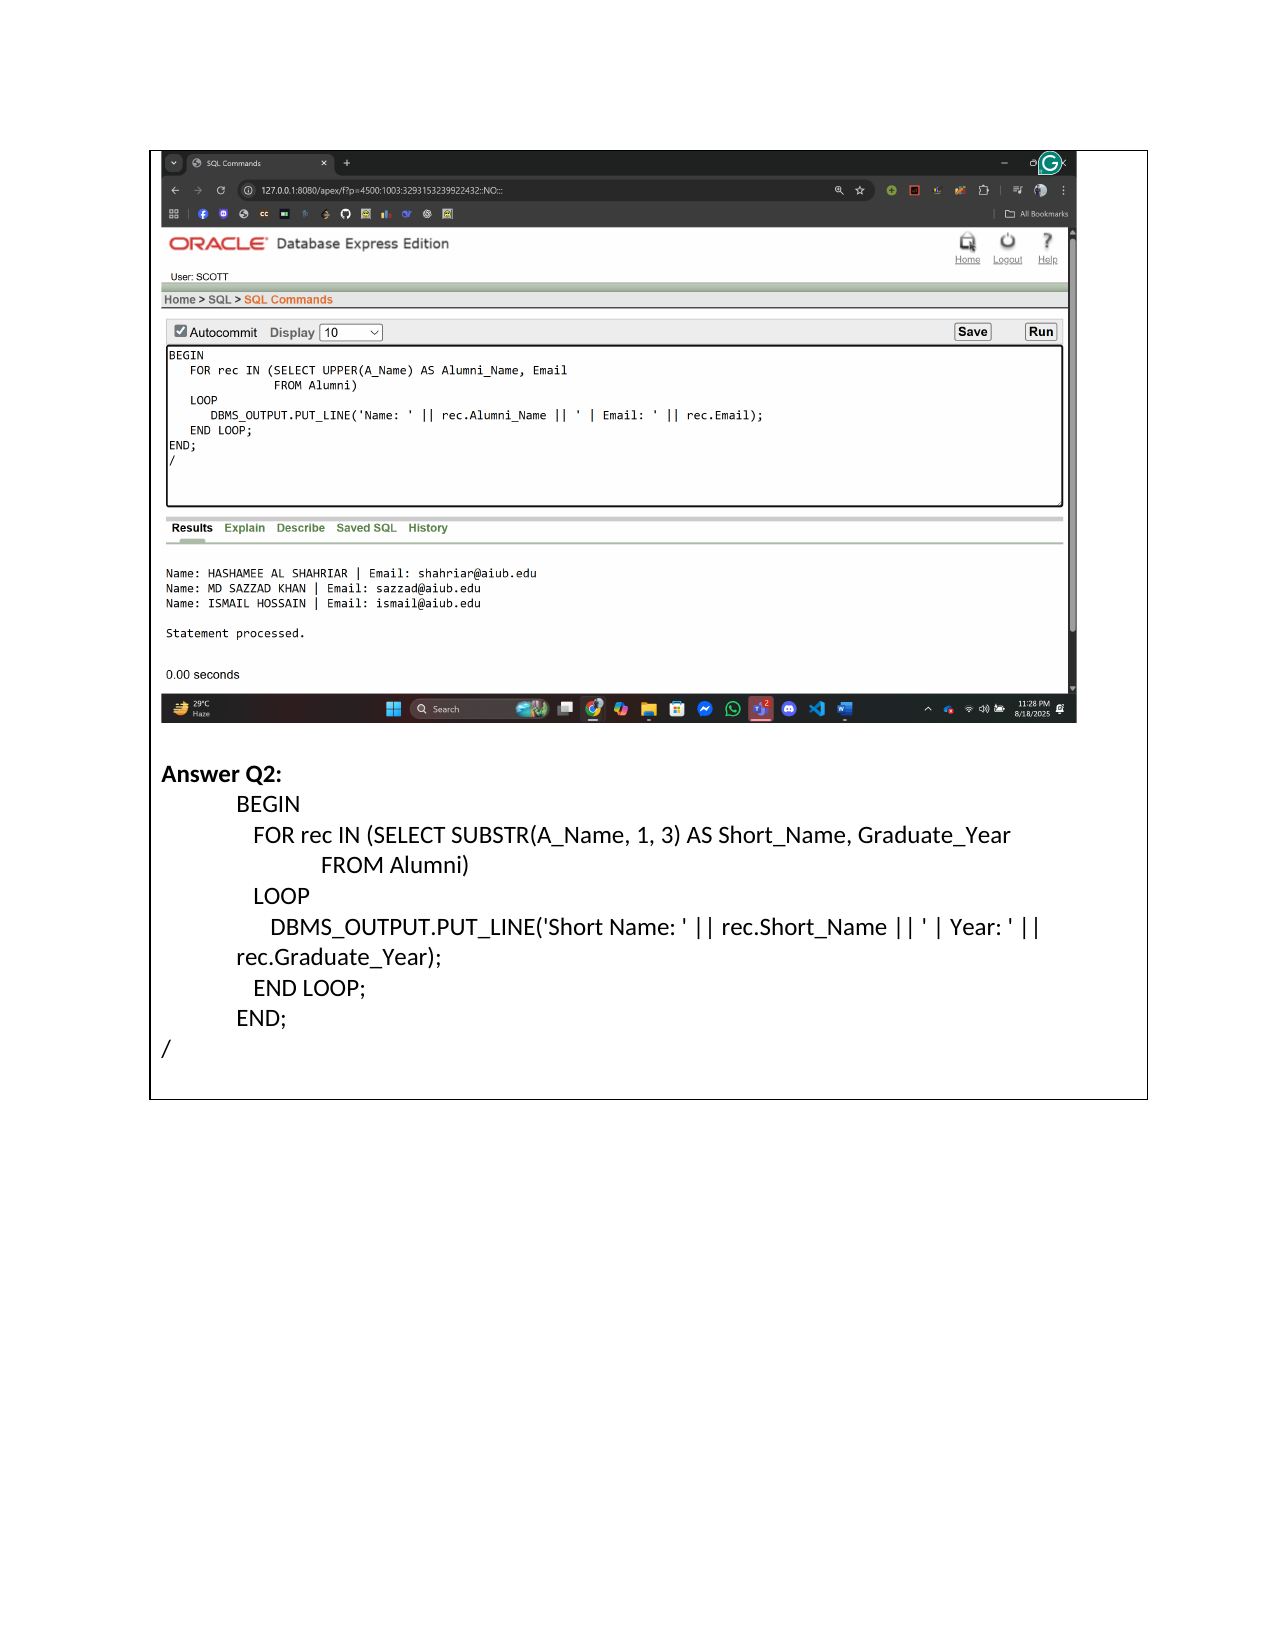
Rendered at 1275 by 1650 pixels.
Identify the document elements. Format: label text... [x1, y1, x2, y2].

table_header PL/SQL Single-row Function: Answer Q1: BEGIN FOR rec IN (SELECT UPPER(A_Name) AS Alumni_Name, Email FROM Alumni) LOOP DBMS_OUTPUT.PUT_LINE('Name: ' || rec.Alumni_Name || ' | Email: ' || rec.Email); END LOOP; END; / Answer Q2: BEGIN FOR rec IN (SELECT SUBSTR(A_Name, 1, 3) AS Short_Name, Graduate_Year FROM Alumni) LOOP DBMS_OUTPUT.PUT_LINE('Short Name: ' || rec.Short_Name || ' | Year: ' || rec.Graduate_Year); END LOOP; END; / Group Function: Answer Q3: DECLARE v_total NUMBER; BEGIN SELECT SUM(D_Amount) INTO v_total FROM Donation; DBMS_OUTPUT.PUT_LINE('Total Donation: ' || v_total); END; / Answer Q4: BEGIN FOR rec IN (SELECT Batch_ID, COUNT(A_ID) AS Alumni_Count FROM Alumni_Batch GROUP BY Batch_ID) LOOP DBMS_OUTPUT.PUT_LINE('Batch: ' || rec.Batch_ID || ' | Alumni Count: ' || rec.Alumni_Count); END LOOP; END; / Subquery: Answer Q5: BEGIN FOR rec IN ( SELECT A.A_Name, D.D_Amount FROM Alumni A JOIN Alumni_Donation AD ON A.A_ID = AD.A_ID JOIN Donation D ON AD.Donation_ID = D.Donation_ID WHERE D.D_Amount > (SELECT AVG(D_Amount) FROM Donation) ) LOOP DBMS_OUTPUT.PUT_LINE('Name: ' || rec.A_Name || ' | Amount: ' || rec.D_Amount); END LOOP; END; / Answer Q6: BEGIN FOR rec IN ( SELECT A.A_Name FROM Alumni A JOIN Alumni_Batch AB ON A.A_ID = AB.A_ID WHERE AB.Batch_ID = (SELECT Batch_ID FROM Alumni_Batch WHERE A_ID = 1) ) LOOP DBMS_OUTPUT.PUT_LINE('Alumni in same Batch: ' || rec.A_Name); END LOOP; END; / Joining: Answer Q7: BEGIN FOR rec IN ( SELECT A.A_Name, E.E_Name FROM Alumni A JOIN Alumni_Event AE ON A.A_ID = AE.A_ID JOIN Event E ON AE.Event_ID = E.Event_ID ) LOOP DBMS_OUTPUT.PUT_LINE('Alumni: ' || rec.A_Name || ' | Event: ' || rec.E_Name); END LOOP; END; / Answer Q8: BEGIN FOR rec IN ( SELECT A.A_Name, J.Job_Title, J.CompanyName FROM Alumni A JOIN Alumni_Job AJ ON A.A_ID = AJ.A_ID JOIN Job J ON AJ.Job_ID = J.Job_ID ) LOOP DBMS_OUTPUT.PUT_LINE('Alumni: ' || rec.A_Name || ' | Job: ' || rec.Job_Title || ' | Company: ' || rec.CompanyName); END LOOP; END; / [151, 151, 1147, 1099]
picture [161, 151, 1077, 723]
